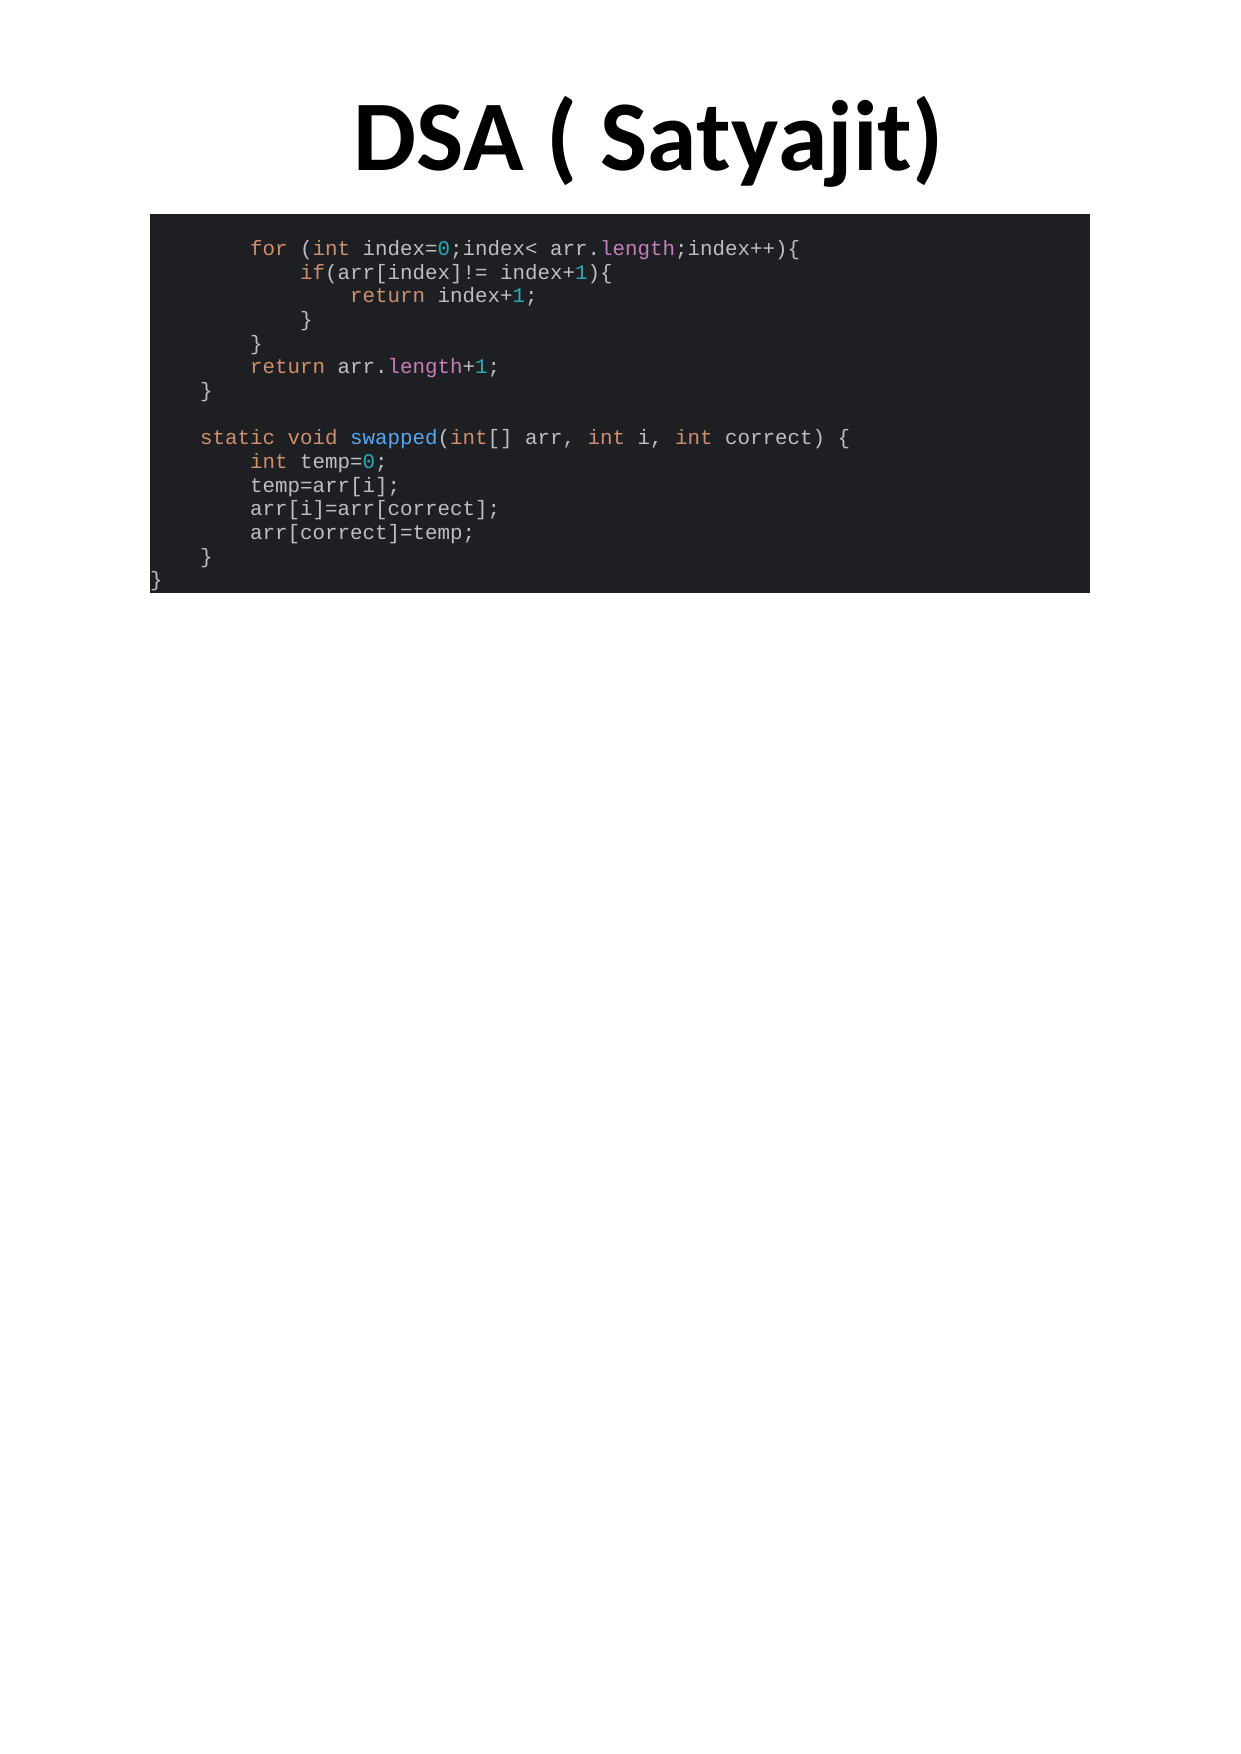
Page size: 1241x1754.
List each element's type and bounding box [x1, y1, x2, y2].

text [150, 214, 1090, 593]
